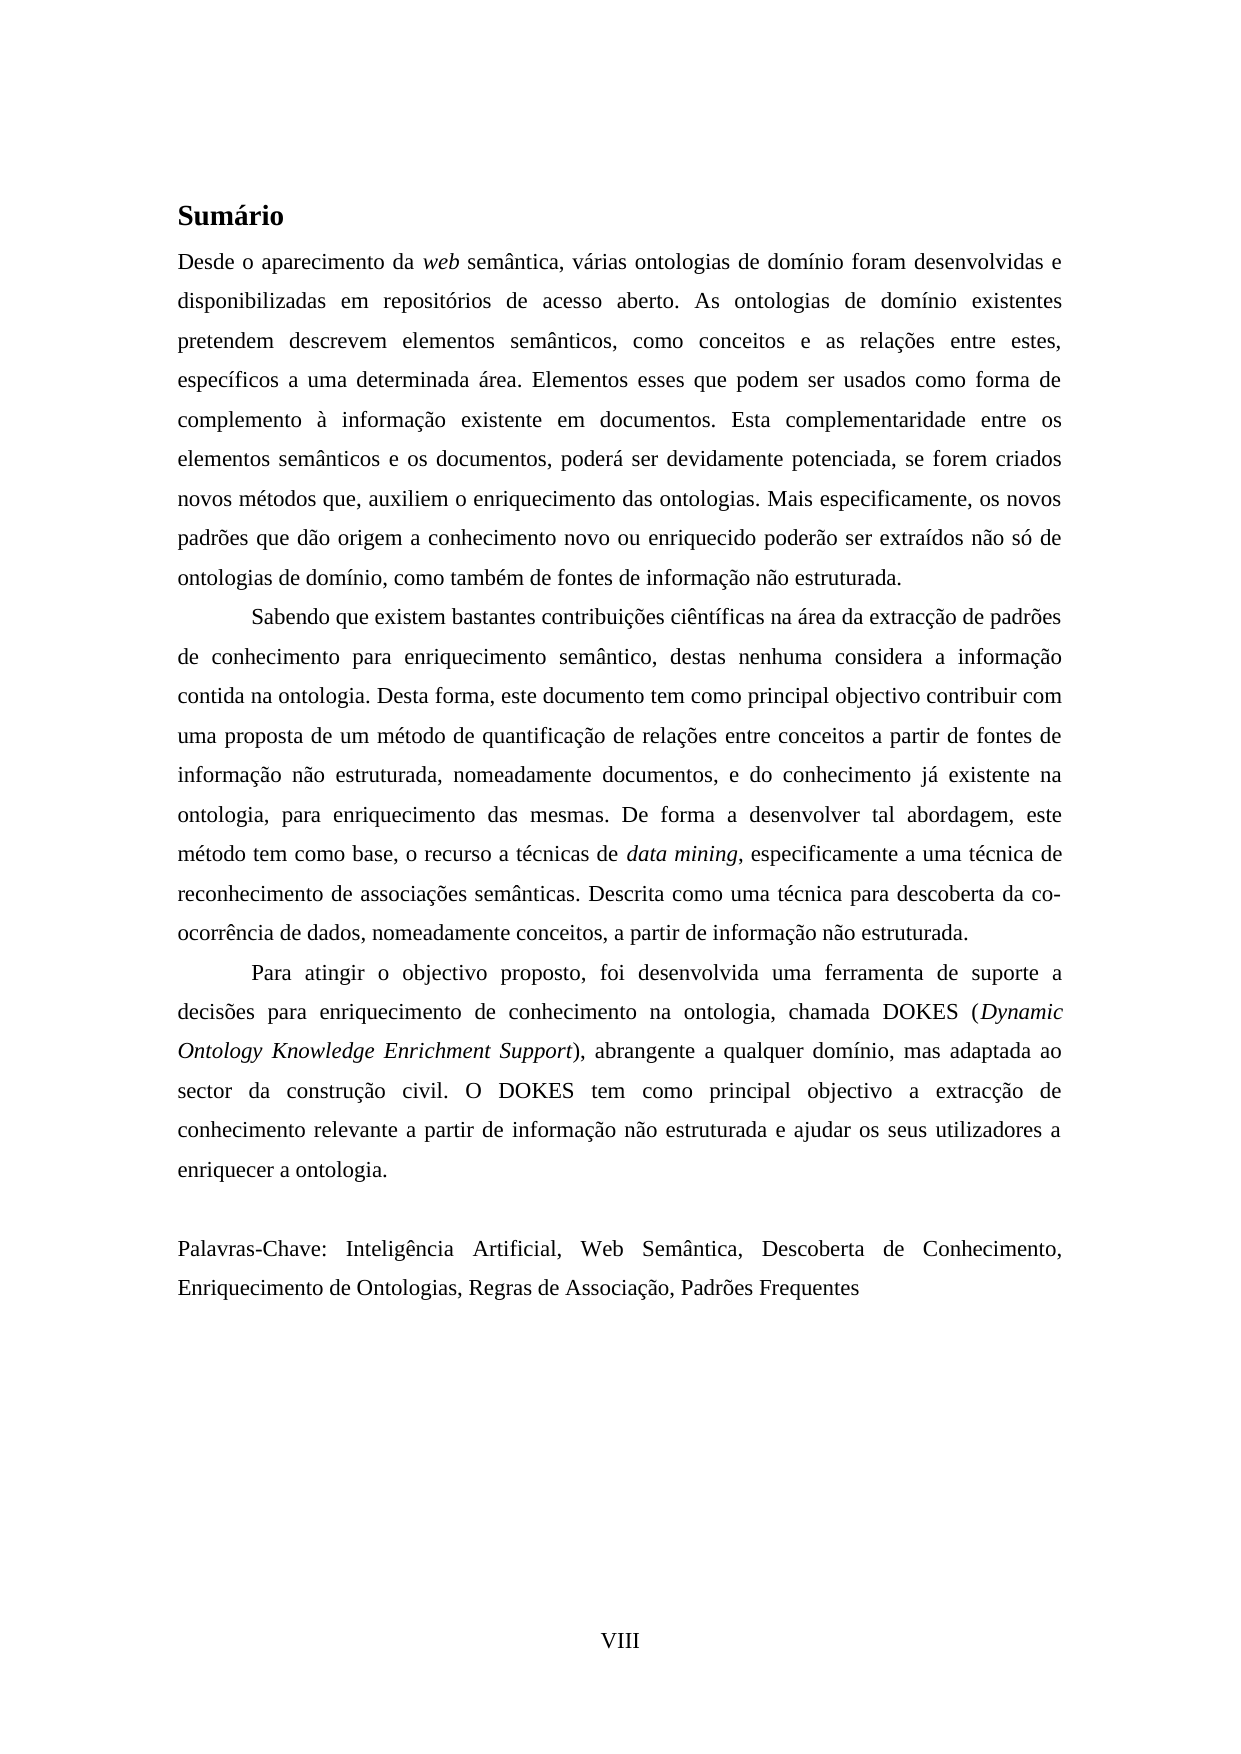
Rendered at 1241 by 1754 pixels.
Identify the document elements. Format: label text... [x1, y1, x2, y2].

text Para atingir o objectivo proposto, foi desenvolvida uma ferramenta de suporte a decisões para enriquecimento de conhecimento na ontologia, chamada DOKES (Dynamic Ontology Knowledge Enrichment Support), abrangente a qualquer domínio, mas adaptada ao sector da construção civil. O DOKES tem como principal objectivo a extracção de conhecimento relevante a partir de informação não estruturada e ajudar os seus utilizadores a enriquecer a ontologia. [177, 958, 1063, 1182]
text Sabendo que existem bastantes contribuições ciêntíficas na área da extracção de padrões de conhecimento para enriquecimento semântico, destas nenhuma considera a informação contida na ontologia. Desta forma, este documento tem como principal objectivo contribuir com uma proposta de um método de quantificação de relações entre conceitos a partir de fontes de informação não estruturada, nomeadamente documentos, e do conhecimento já existente na ontologia, para enriquecimento das mesmas. De forma a desenvolver tal abordagem, este método tem como base, o recurso a técnicas de data mining, especificamente a uma técnica de reconhecimento de associações semânticas. Descrita como uma técnica para descoberta da co-ocorrência de dados, nomeadamente conceitos, a partir de informação não estruturada. [177, 603, 1063, 945]
text Palavras-Chave: Inteligência Artificial, Web Semântica, Descoberta de Conhecimento, Enriquecimento de Ontologias, Regras de Associação, Padrões Frequentes [177, 1235, 1063, 1301]
text Desde o aparecimento da web semântica, várias ontologias de domínio foram desenvolvidas e disponibilizadas em repositórios de acesso aberto. As ontologias de domínio existentes pretendem descrevem elementos semânticos, como conceitos e as relações entre estes, específicos a uma determinada área. Elementos esses que podem ser usados como forma de complemento à informação existente em documentos. Esta complementaridade entre os elementos semânticos e os documentos, poderá ser devidamente potenciada, se forem criados novos métodos que, auxiliem o enriquecimento das ontologias. Mais especificamente, os novos padrões que dão origem a conhecimento novo ou enriquecido poderão ser extraídos não só de ontologias de domínio, como também de fontes de informação não estruturada. [177, 248, 1063, 590]
subtitle Sumário [177, 198, 1063, 231]
